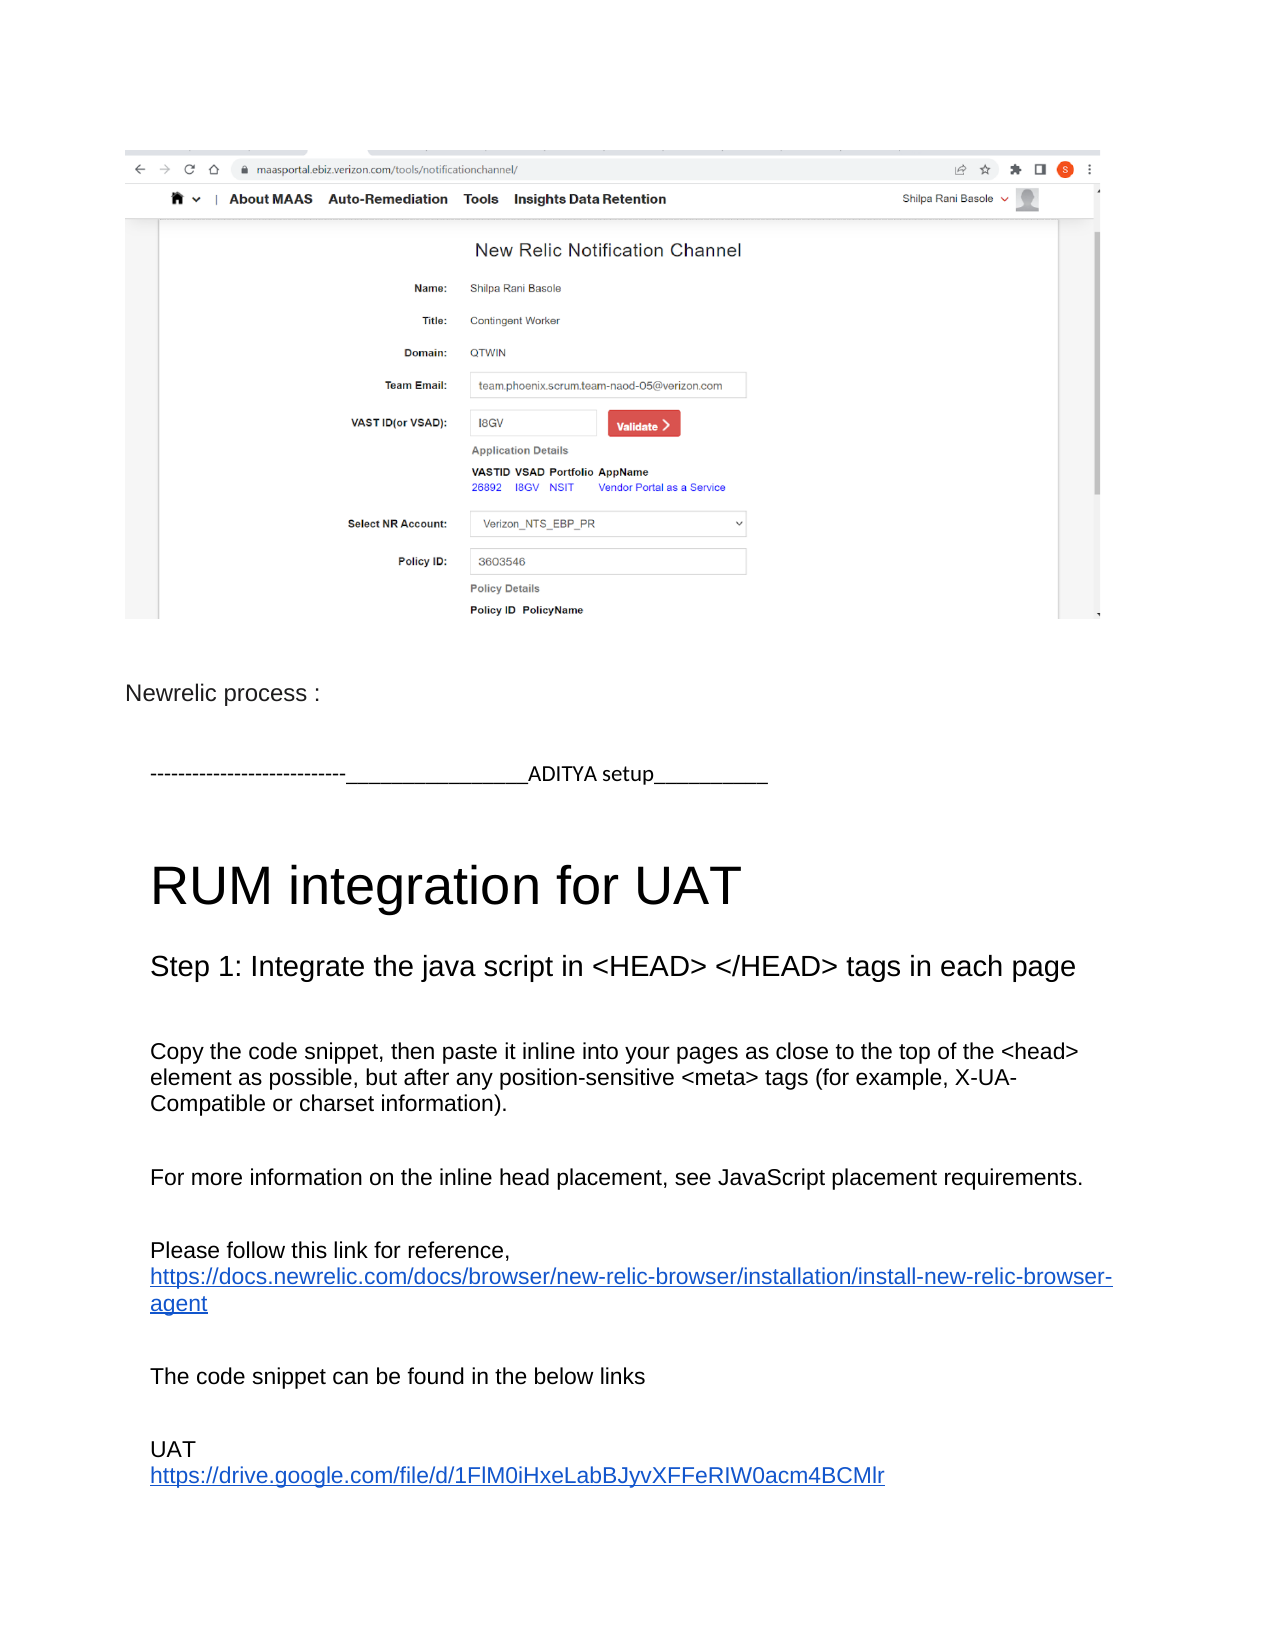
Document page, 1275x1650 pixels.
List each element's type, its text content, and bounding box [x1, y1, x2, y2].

text Newrelic process : [125, 679, 1137, 706]
text https://docs.newrelic.com/docs/browser/new-relic-browser/installation/install-new-relic-browser-agent [150, 1263, 1125, 1316]
text Copy the code snippet, then paste it inline into your pages as close to the top of the <head> element as possible, but after any position-sensitive <meta> tags (for example, X-UA-Compatible or charset information). [150, 1038, 1125, 1117]
text For more information on the inline head placement, see JavaScript placement requirements. [150, 1164, 1125, 1190]
text https://drive.google.com/file/d/1FlM0iHxeLabBJyvXFFeRIW0acm4BCMlr [150, 1462, 1125, 1489]
subtitle Step 1: Integrate the java script in <HEAD> </HEAD> tags in each page [150, 949, 1125, 982]
text UAT [150, 1436, 1125, 1462]
text The code snippet can be found in the below links [150, 1363, 1125, 1389]
picture [125, 150, 1100, 619]
text Please follow this link for reference, [150, 1237, 1125, 1263]
text ----------------------------________________ADITYA setup__________ [150, 759, 1125, 788]
text RUM integration for UAT [150, 853, 1125, 916]
